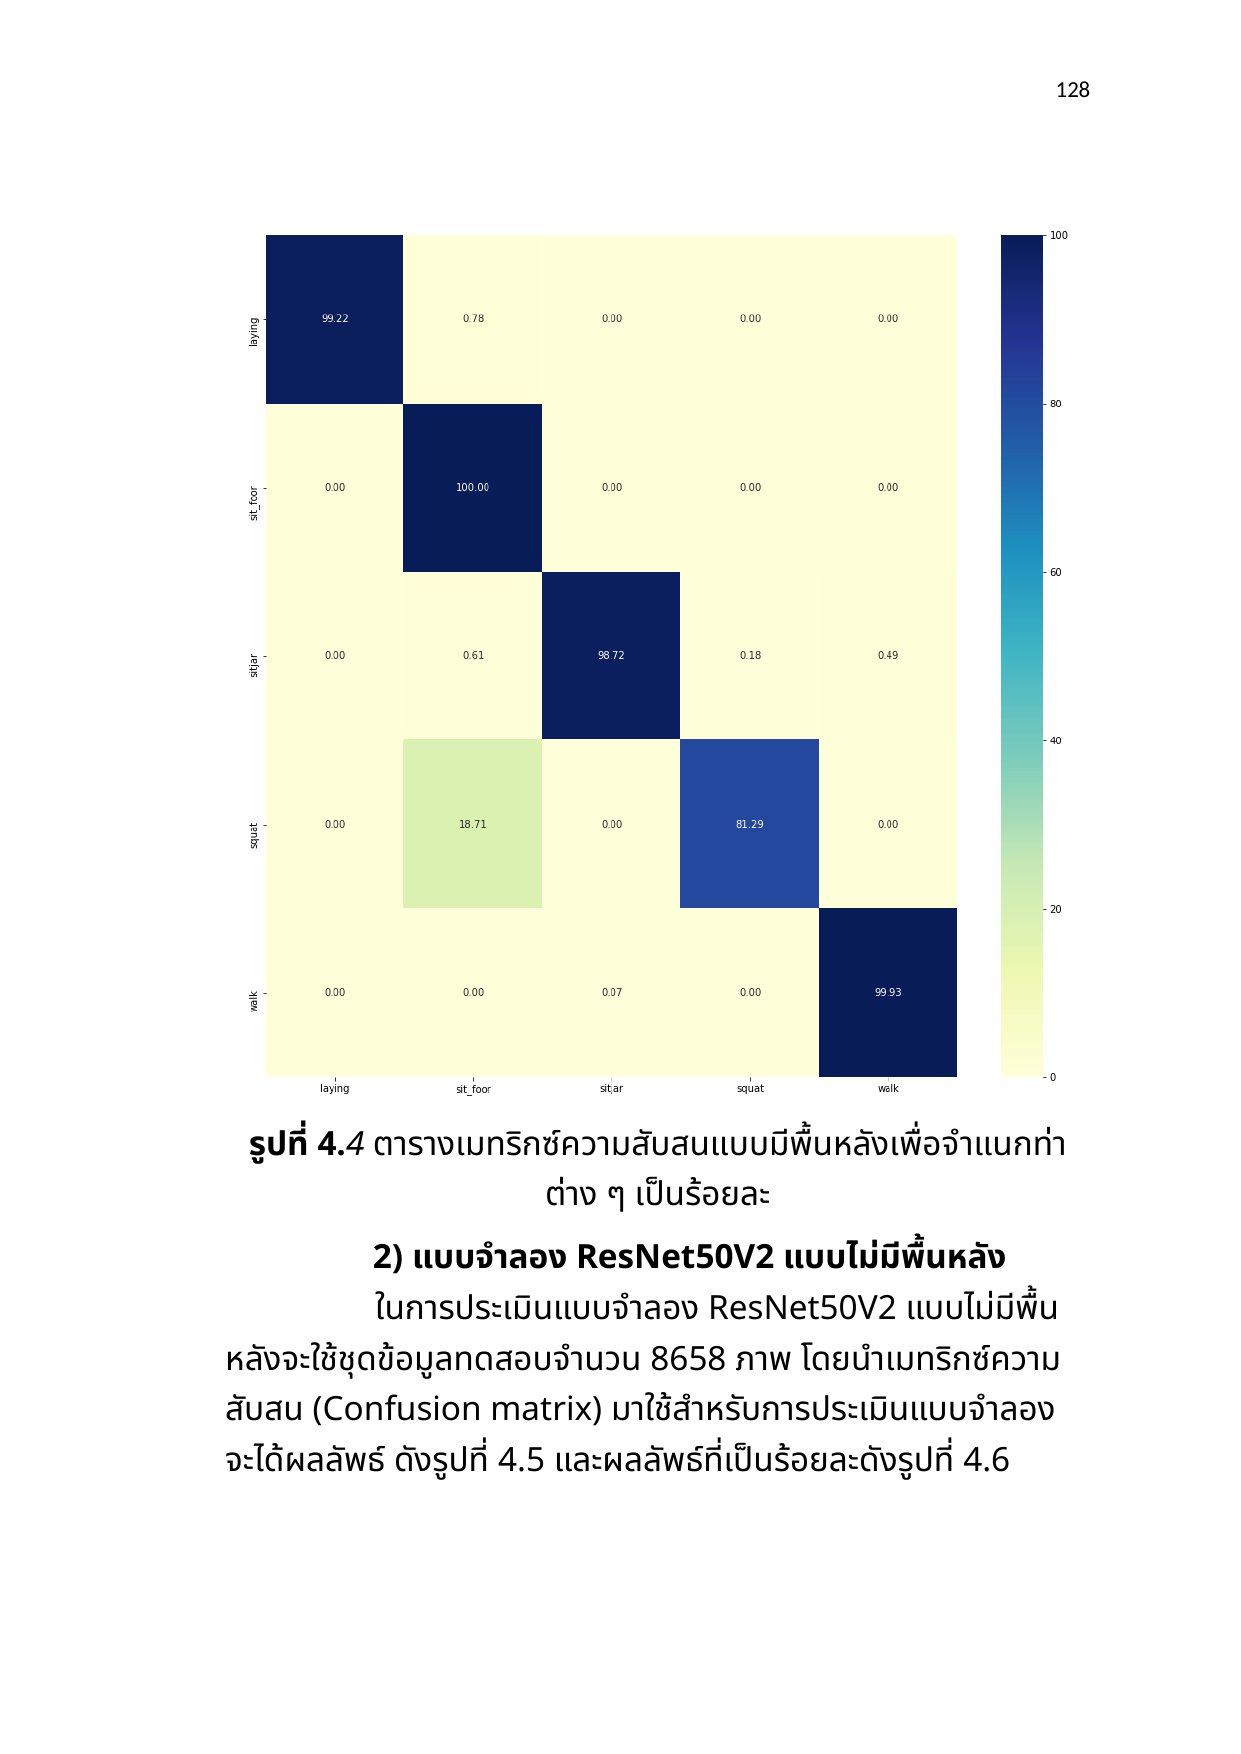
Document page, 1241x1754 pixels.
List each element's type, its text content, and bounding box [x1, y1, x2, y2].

text 2) แบบจำลอง ResNet50V2 แบบไม่มีพื้นหลัง [299, 1233, 1090, 1284]
text ในการประเมินแบบจำลอง ResNet50V2 แบบไม่มีพื้นหลังจะใช้ชุดข้อมูลทดสอบจำนวน 8658 ภาพ โดยนำเมทริกซ์ความสับสน (Confusion matrix) มาใช้สำหรับการประเมินแบบจำลอง จะได้ผลลัพธ์ ดังรูปที่ 4.5 และผลลัพธ์ที่เป็นร้อยละดังรูปที่ 4.6 [225, 1284, 1090, 1486]
picture [242, 225, 1074, 1101]
text รูปที่ 4.4 ตารางเมทริกซ์ความสับสนแบบมีพื้นหลังเพื่อจำแนกท่าต่าง ๆ เป็นร้อยละ [225, 1120, 1090, 1221]
